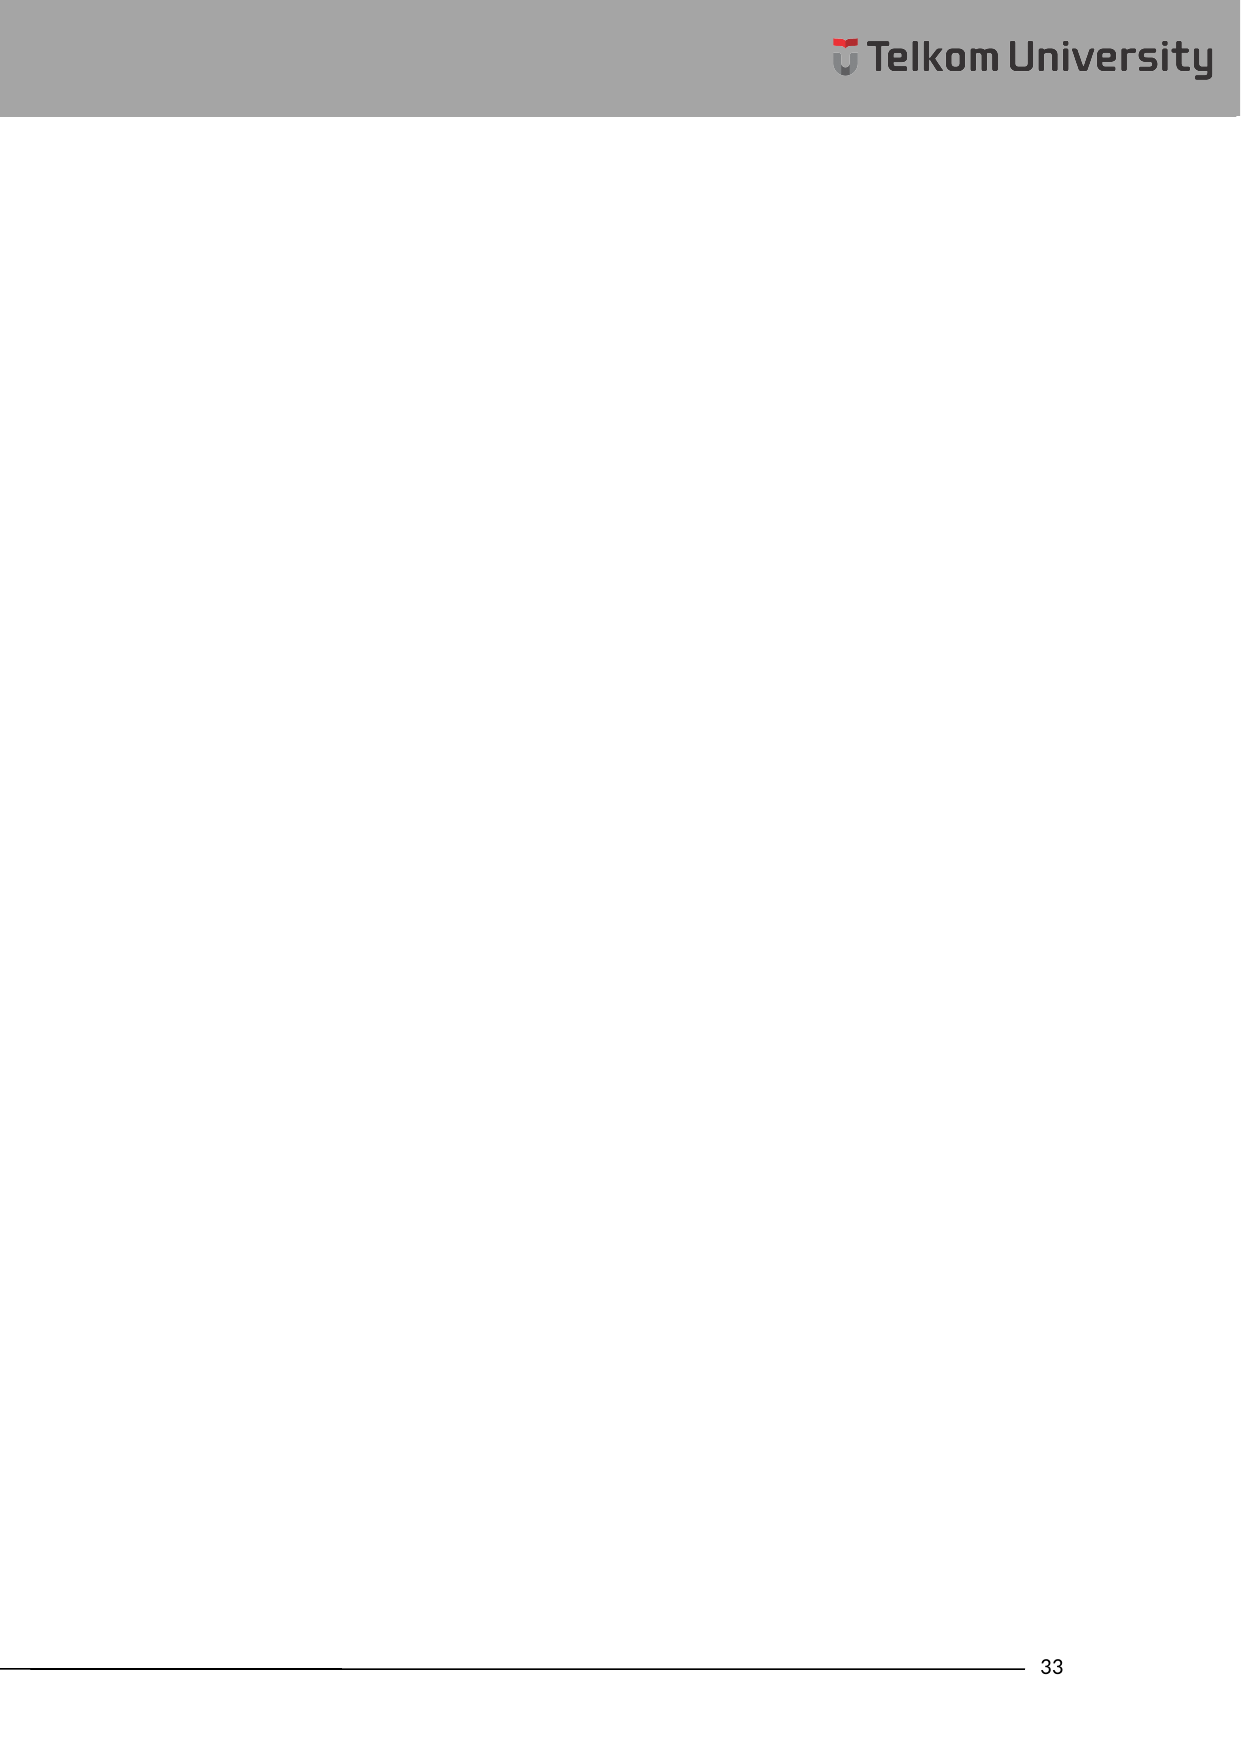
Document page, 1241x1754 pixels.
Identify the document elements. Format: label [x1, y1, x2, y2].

picture [833, 38, 1213, 80]
